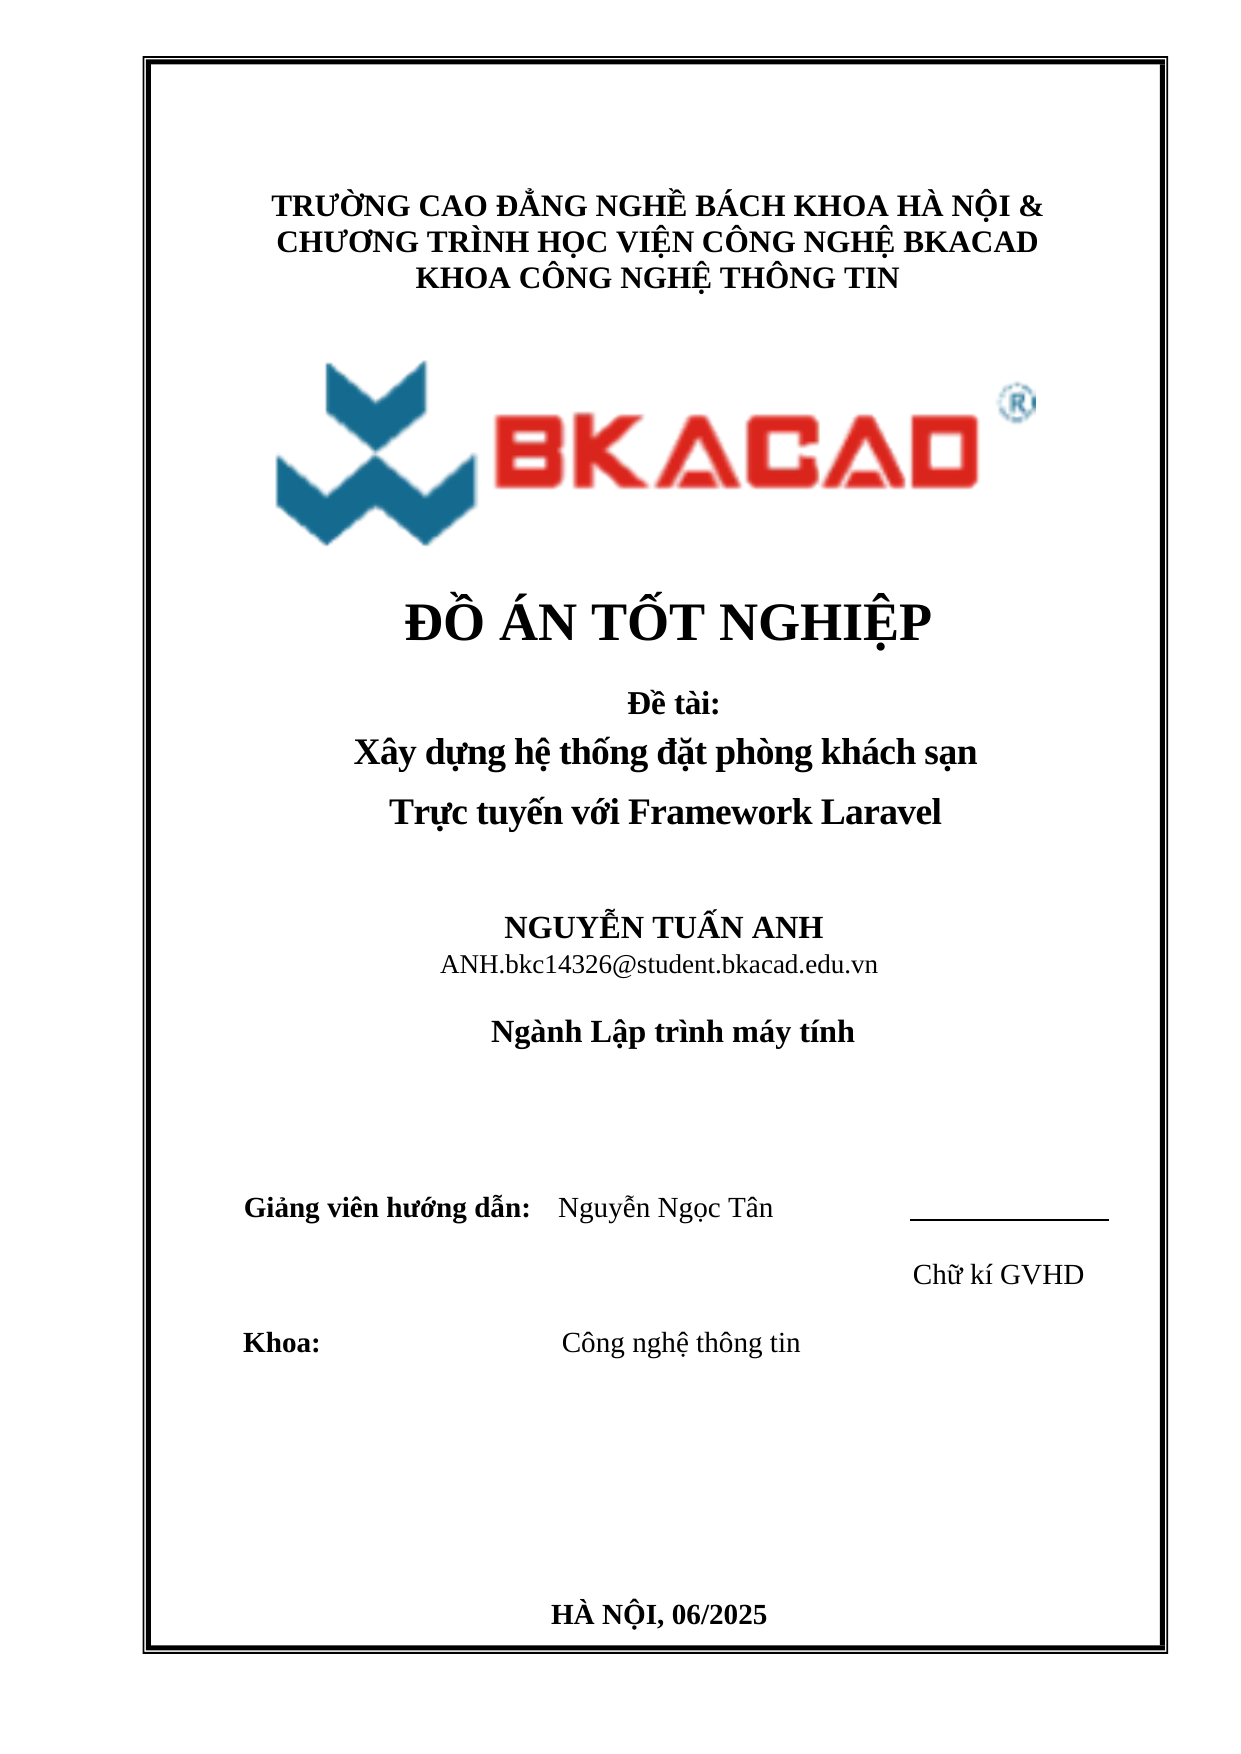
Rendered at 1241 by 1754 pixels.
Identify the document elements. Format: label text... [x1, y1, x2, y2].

text ĐỒ ÁN TỐT NGHIỆP [215, 590, 1122, 652]
text ANH.bkc14326@student.bkacad.edu.vn [196, 949, 1122, 980]
picture [275, 359, 1036, 549]
text TRƯỜNG CAO ĐẲNG NGHỀ BÁCH KHOA HÀ NỘI & CHƯƠNG TRÌNH HỌC VIỆN CÔNG NGHỆ BKACAD KHOA CÔNG NGHỆ THÔNG TIN [238, 187, 1077, 295]
text NGUYỄN TUẤN ANH [205, 908, 1122, 945]
text Chữ kí GVHD [177, 1257, 1084, 1291]
text Khoa: Công nghệ thông tin [243, 1325, 1122, 1358]
text Ngành Lập trình máy tính [224, 1013, 1122, 1050]
text Trực tuyến với Framework Laravel [318, 789, 1013, 833]
text HÀ NỘI, 06/2025 [196, 1597, 1122, 1630]
text Xây dựng hệ thống đặt phòng khách sạn [318, 730, 1013, 773]
text Đề tài: [271, 683, 1077, 722]
text Giảng viên hướng dẫn: Nguyễn Ngọc Tân [231, 1190, 1122, 1224]
